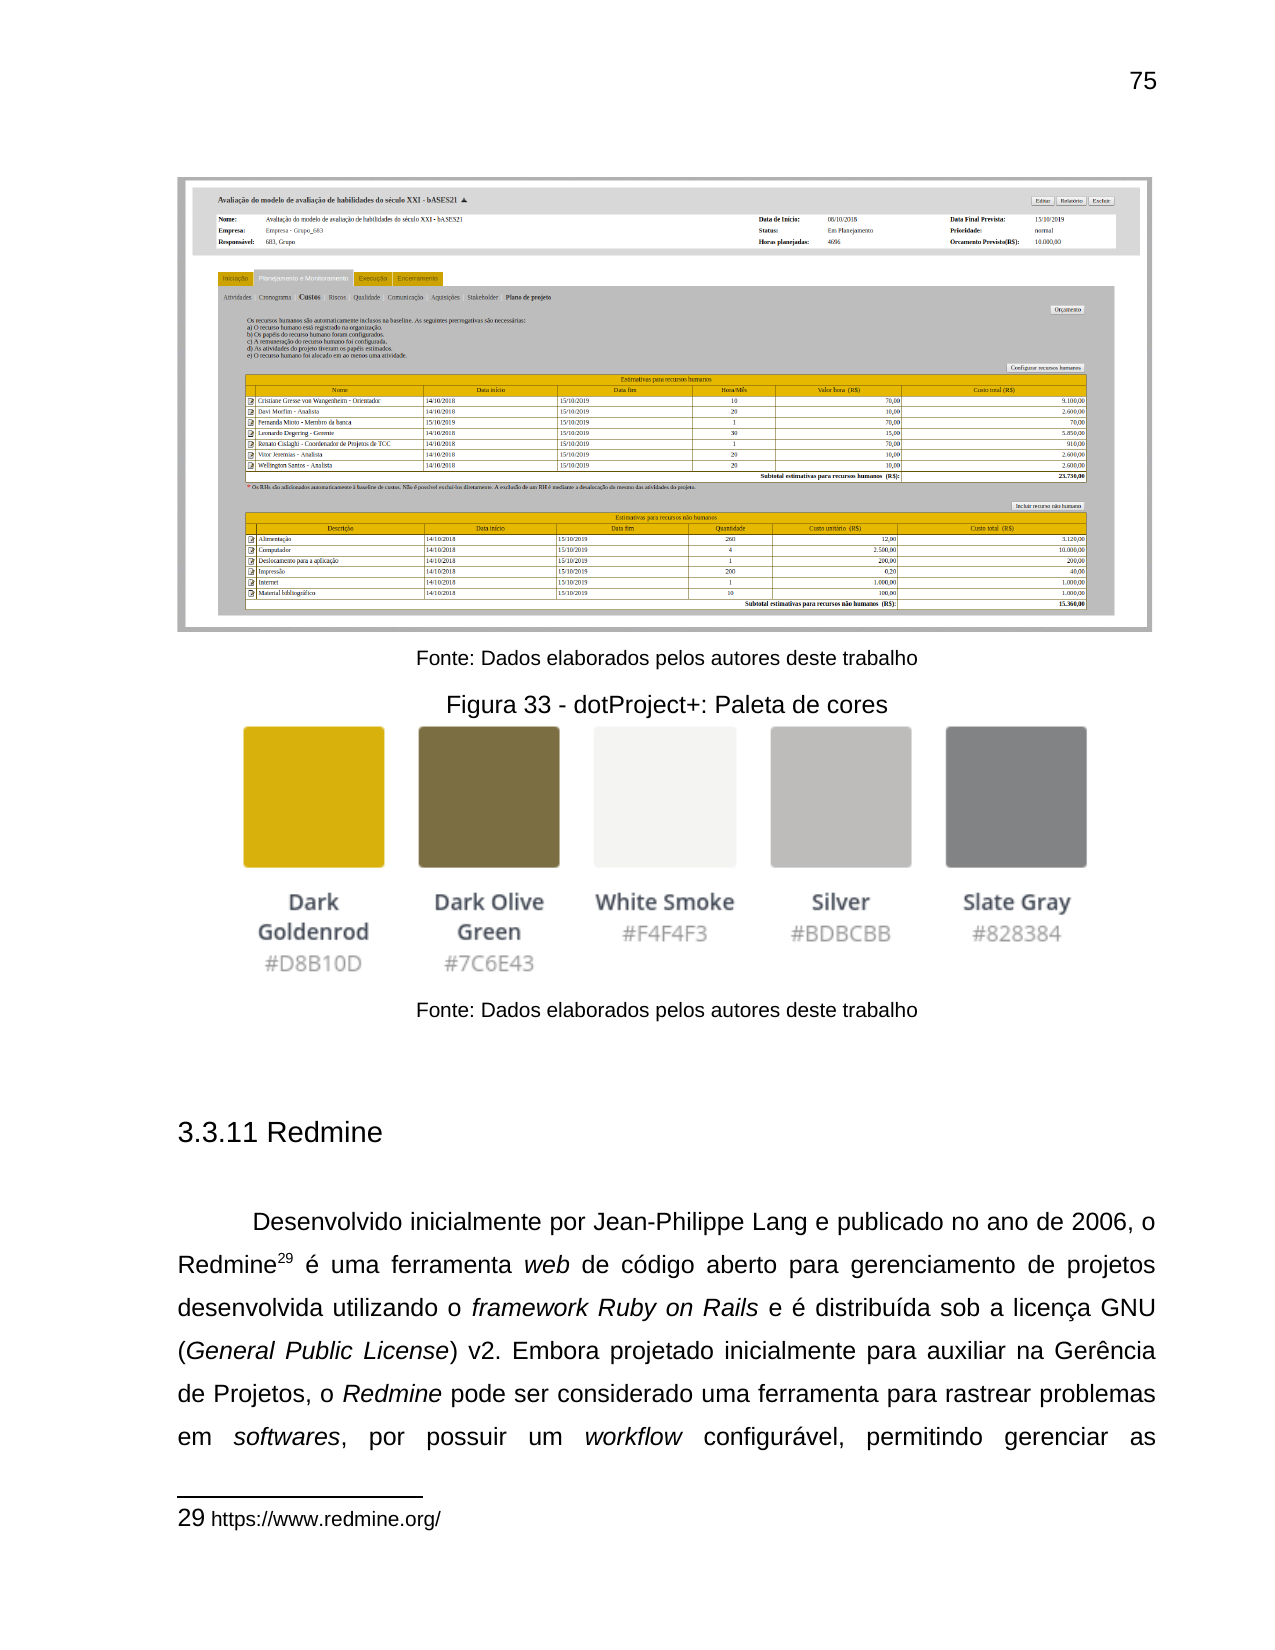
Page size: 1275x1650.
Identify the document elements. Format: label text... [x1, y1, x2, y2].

picture [236, 719, 1098, 984]
text Fonte: Dados elaborados pelos autores deste trabalho [177, 646, 1157, 670]
text Figura 33 - dotProject+: Paleta de cores [177, 691, 1157, 719]
picture [177, 177, 1153, 632]
subtitle 3.3.11 Redmine [177, 1115, 1157, 1148]
text Fonte: Dados elaborados pelos autores deste trabalho [177, 998, 1157, 1022]
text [177, 1206, 1157, 1451]
